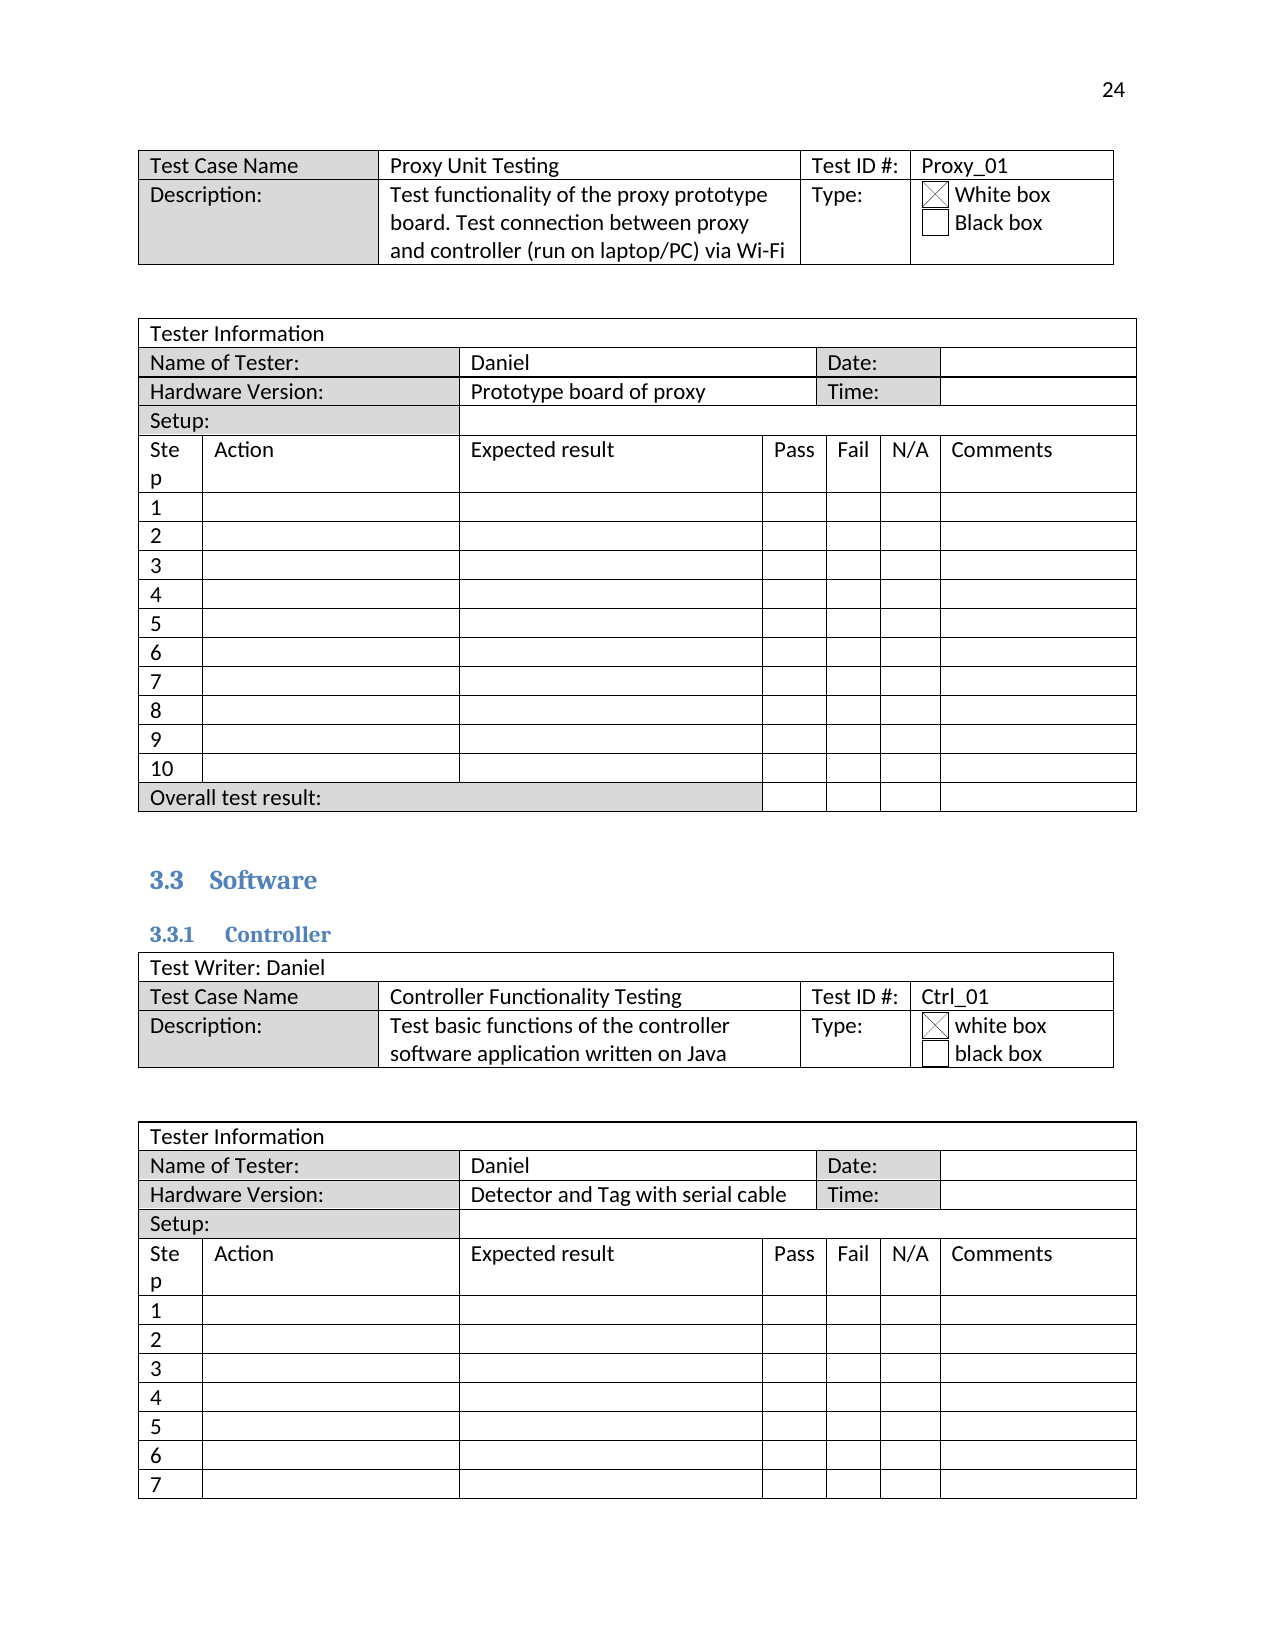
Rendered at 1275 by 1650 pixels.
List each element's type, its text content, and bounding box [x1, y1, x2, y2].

table_cell [941, 696, 1136, 724]
table_cell Overall test result: [139, 783, 762, 811]
table_cell [827, 1325, 880, 1353]
table_cell Test ID #: [801, 151, 910, 179]
table_cell [763, 522, 826, 550]
table_cell White box Black box [911, 180, 1113, 264]
table_cell [881, 1470, 940, 1498]
table_cell [460, 580, 762, 608]
table_cell Description: [139, 180, 378, 264]
table_cell [460, 1470, 762, 1498]
table_cell [941, 725, 1136, 753]
table_cell [941, 1325, 1136, 1353]
table_cell 5 [139, 609, 202, 637]
table_cell 10 [139, 754, 202, 782]
table_cell [763, 725, 826, 753]
table_cell [763, 493, 826, 521]
subtitle Controller [150, 922, 1125, 948]
table_cell [763, 1325, 826, 1353]
table_cell [460, 638, 762, 666]
table_cell Prototype board of proxy [460, 378, 816, 405]
table_cell Pass [763, 436, 826, 492]
table_cell [763, 551, 826, 579]
table_cell 5 [139, 1412, 202, 1440]
table_cell [763, 1412, 826, 1440]
table_cell [763, 1441, 826, 1469]
table_cell [763, 783, 826, 811]
table_cell [827, 522, 880, 550]
table_cell Comments [941, 436, 1136, 492]
table_cell [460, 1296, 762, 1324]
table_cell [881, 1325, 940, 1353]
table_cell [460, 1210, 1136, 1238]
table_cell Test ID #: [801, 982, 910, 1010]
table_cell [881, 696, 940, 724]
table_cell 6 [139, 1441, 202, 1469]
table_cell [460, 754, 762, 782]
table_cell [941, 551, 1136, 579]
table_cell [203, 667, 459, 695]
table_cell [763, 696, 826, 724]
table_cell [941, 493, 1136, 521]
table_cell Hardware Version: [139, 1181, 459, 1208]
table_cell [460, 1441, 762, 1469]
table_cell Detector and Tag with serial cable [460, 1181, 816, 1208]
table_cell [827, 1470, 880, 1498]
table_cell [763, 667, 826, 695]
table_cell [460, 1383, 762, 1411]
table_cell [203, 754, 459, 782]
table_cell [941, 378, 1136, 405]
table_cell [203, 1441, 459, 1469]
table_cell [460, 493, 762, 521]
table_cell Step [139, 1239, 202, 1295]
table_cell [941, 1412, 1136, 1440]
table_cell Description: [139, 1011, 378, 1067]
table_cell Name of Tester: [139, 348, 459, 376]
table_cell [941, 783, 1136, 811]
table_cell Proxy_01 [911, 151, 1113, 179]
table_cell [941, 1181, 1136, 1208]
table_cell [460, 696, 762, 724]
table_cell white box black box [911, 1011, 1113, 1067]
table_cell [881, 1441, 940, 1469]
table_cell Proxy Unit Testing [379, 151, 800, 179]
table_cell [941, 1383, 1136, 1411]
table_header Tester Information [139, 1123, 1136, 1150]
table_cell [827, 551, 880, 579]
table_cell [881, 638, 940, 666]
table_cell 9 [139, 725, 202, 753]
table_cell Setup: [139, 406, 459, 434]
table_cell [763, 1296, 826, 1324]
table_cell [881, 551, 940, 579]
table_cell 7 [139, 667, 202, 695]
table_cell Pass [763, 1239, 826, 1295]
table_cell [941, 1354, 1136, 1382]
table_cell 2 [139, 1325, 202, 1353]
table_cell [881, 609, 940, 637]
table_cell [881, 493, 940, 521]
table_cell Action [203, 436, 459, 492]
table_cell Ctrl_01 [911, 982, 1113, 1010]
table_cell [763, 754, 826, 782]
table_cell Expected result [460, 436, 762, 492]
table_cell [881, 725, 940, 753]
table_cell [203, 609, 459, 637]
table_cell 4 [139, 580, 202, 608]
table_cell Date: [817, 1151, 940, 1179]
table_cell [827, 754, 880, 782]
table_cell [941, 1296, 1136, 1324]
table_cell 1 [139, 493, 202, 521]
table_cell [827, 696, 880, 724]
table_cell Comments [941, 1239, 1136, 1295]
table_cell Expected result [460, 1239, 762, 1295]
table_cell [460, 725, 762, 753]
table_cell [203, 1325, 459, 1353]
table_cell Fail [827, 1239, 880, 1295]
table_cell Setup: [139, 1210, 459, 1238]
table_cell [763, 1383, 826, 1411]
table_cell [763, 609, 826, 637]
table_cell N/A [881, 436, 940, 492]
table_cell Date: [817, 348, 940, 376]
table_cell [827, 783, 880, 811]
table_cell [881, 783, 940, 811]
table_cell [941, 638, 1136, 666]
table_cell [827, 638, 880, 666]
table_cell [941, 580, 1136, 608]
table_cell [881, 580, 940, 608]
table_cell [460, 609, 762, 637]
table_header Test Writer: Daniel [139, 953, 1113, 981]
table_cell 1 [139, 1296, 202, 1324]
table_cell [881, 1354, 940, 1382]
table_cell [203, 1296, 459, 1324]
table_cell [941, 1151, 1136, 1179]
table_cell Test basic functions of the controller software application written on Java [379, 1011, 800, 1067]
table_cell [460, 1325, 762, 1353]
table_cell Step [139, 436, 202, 492]
table_cell [941, 1470, 1136, 1498]
table_cell [203, 580, 459, 608]
table_cell [827, 1354, 880, 1382]
table_cell [763, 638, 826, 666]
table_cell Test Case Name [139, 982, 378, 1010]
table_cell [460, 406, 1136, 434]
table_cell Fail [827, 436, 880, 492]
table_cell [203, 551, 459, 579]
table_cell [941, 754, 1136, 782]
table_cell Action [203, 1239, 459, 1295]
table_cell Type: [801, 1011, 910, 1067]
table_cell [203, 1383, 459, 1411]
table_cell 3 [139, 551, 202, 579]
table_cell [203, 1354, 459, 1382]
table_cell [881, 754, 940, 782]
table_cell [827, 580, 880, 608]
table_cell [827, 1383, 880, 1411]
table_cell Time: [817, 1181, 940, 1208]
table_cell [941, 348, 1136, 376]
table_cell Test functionality of the proxy prototype board. Test connection between proxy and controller (run on laptop/PC) via Wi-Fi [379, 180, 800, 264]
table_cell [827, 609, 880, 637]
table_cell [827, 1412, 880, 1440]
table_cell [460, 522, 762, 550]
table_cell [203, 1470, 459, 1498]
table_cell Name of Tester: [139, 1151, 459, 1179]
table_cell [827, 667, 880, 695]
table_cell Hardware Version: [139, 378, 459, 405]
table_cell [827, 1296, 880, 1324]
table_cell [460, 667, 762, 695]
table_cell [203, 696, 459, 724]
table_cell Time: [817, 378, 940, 405]
table_cell Test Case Name [139, 151, 378, 179]
table_cell [203, 638, 459, 666]
table_cell [941, 1441, 1136, 1469]
table_cell [763, 580, 826, 608]
table_cell 7 [139, 1470, 202, 1498]
table_cell Daniel [460, 348, 816, 376]
table_cell N/A [881, 1239, 940, 1295]
table_cell [881, 1412, 940, 1440]
table_cell [460, 1354, 762, 1382]
table_cell [203, 1412, 459, 1440]
table_cell [941, 609, 1136, 637]
table_cell 2 [139, 522, 202, 550]
table_cell [460, 1412, 762, 1440]
table_cell [763, 1470, 826, 1498]
table_cell Type: [801, 180, 910, 264]
table_cell [203, 725, 459, 753]
table_cell [827, 1441, 880, 1469]
table_cell [941, 522, 1136, 550]
table_cell [203, 493, 459, 521]
table_cell 6 [139, 638, 202, 666]
table_cell [827, 725, 880, 753]
table_cell [881, 522, 940, 550]
table_cell Controller Functionality Testing [379, 982, 800, 1010]
table_cell 4 [139, 1383, 202, 1411]
table_cell 3 [139, 1354, 202, 1382]
table_cell [203, 522, 459, 550]
table_cell [881, 1296, 940, 1324]
table_cell [881, 667, 940, 695]
subtitle Software [150, 865, 1125, 896]
table_header Tester Information [139, 319, 1136, 347]
table_cell [763, 1354, 826, 1382]
table_cell [941, 667, 1136, 695]
table_cell [460, 551, 762, 579]
table_cell [881, 1383, 940, 1411]
table_cell Daniel [460, 1151, 816, 1179]
table_cell 8 [139, 696, 202, 724]
table_cell [827, 493, 880, 521]
